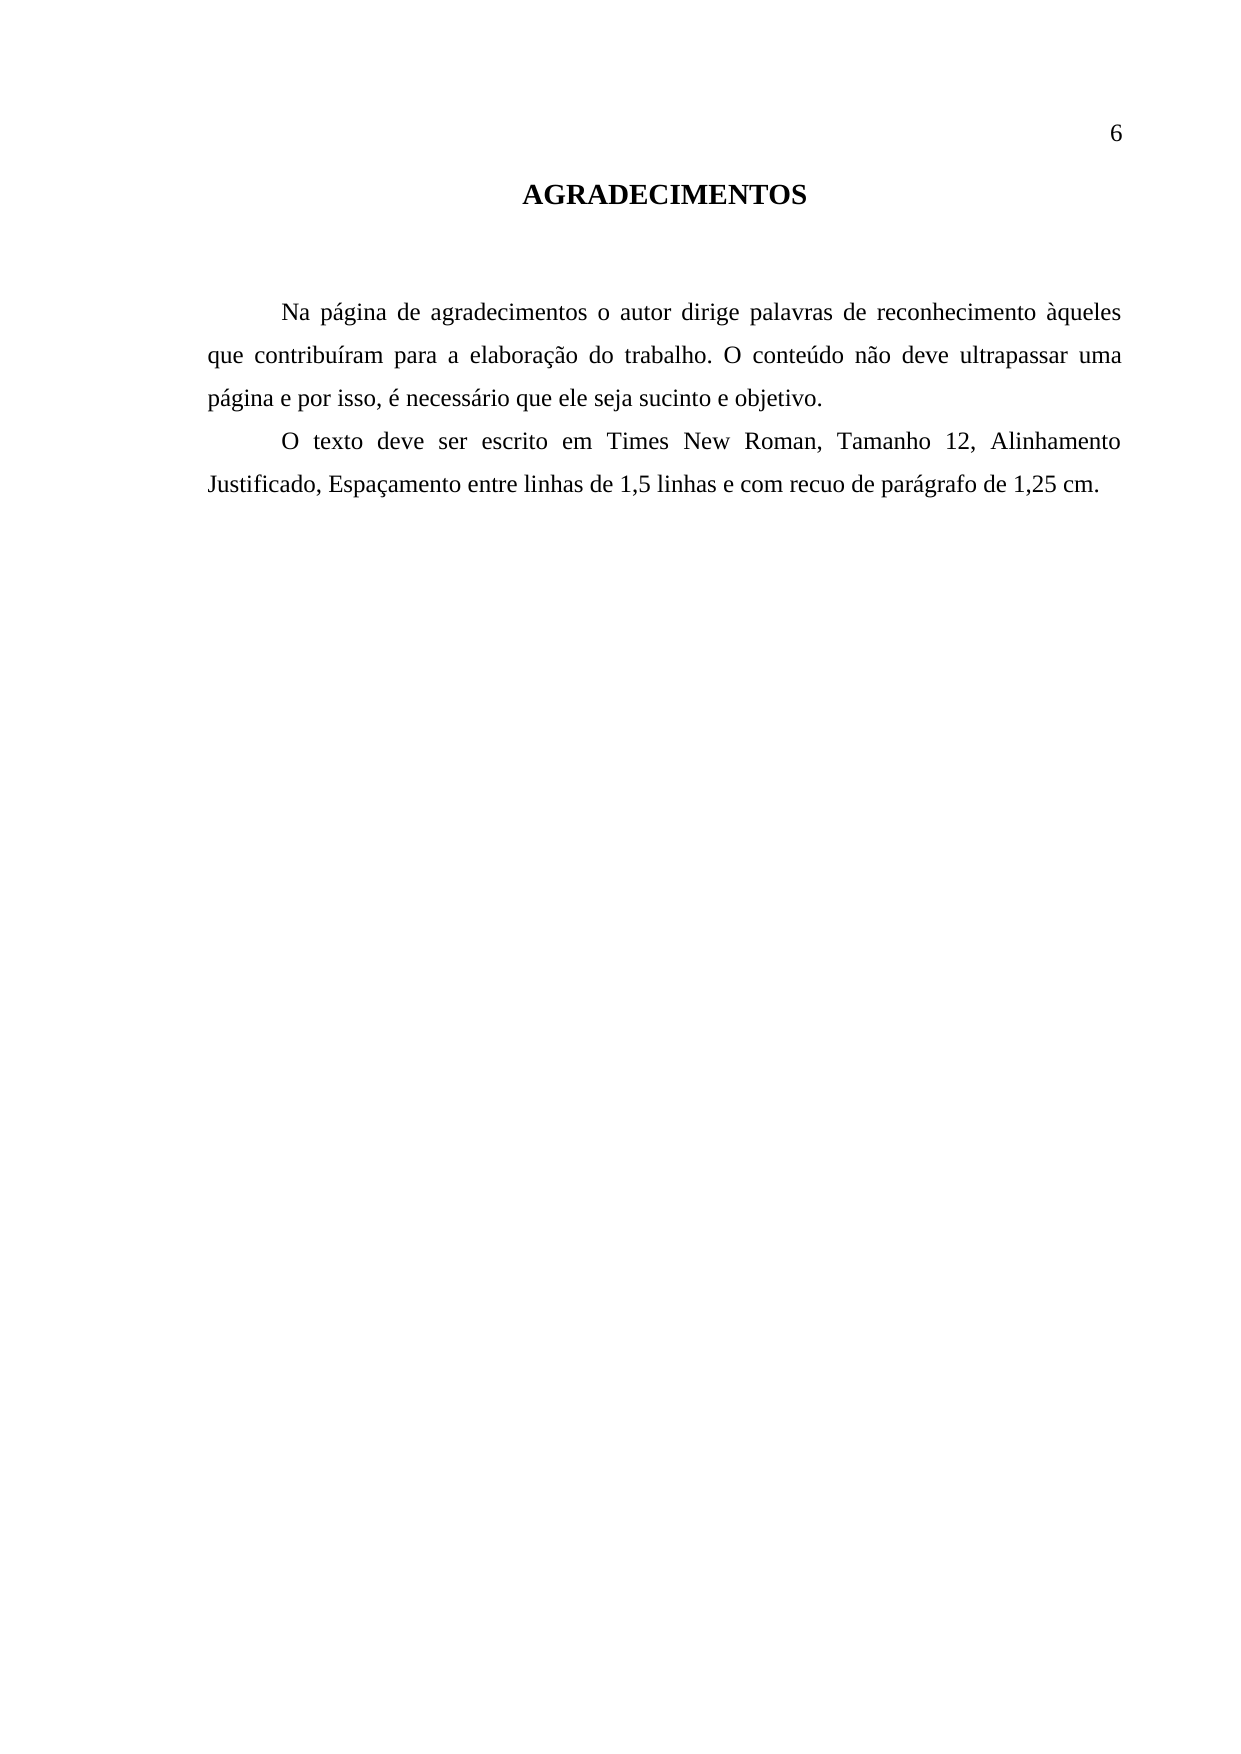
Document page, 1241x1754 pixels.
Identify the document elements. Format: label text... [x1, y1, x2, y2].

text O texto deve ser escrito em Times New Roman, Tamanho 12, Alinhamento Justificado, Espaçamento entre linhas de 1,5 linhas e com recuo de parágrafo de 1,25 cm. [207, 426, 1122, 498]
text AGRADECIMENTOS [207, 177, 1122, 211]
text Na página de agradecimentos o autor dirige palavras de reconhecimento àqueles que contribuíram para a elaboração do trabalho. O conteúdo não deve ultrapassar uma página e por isso, é necessário que ele seja sucinto e objetivo. [207, 297, 1122, 412]
